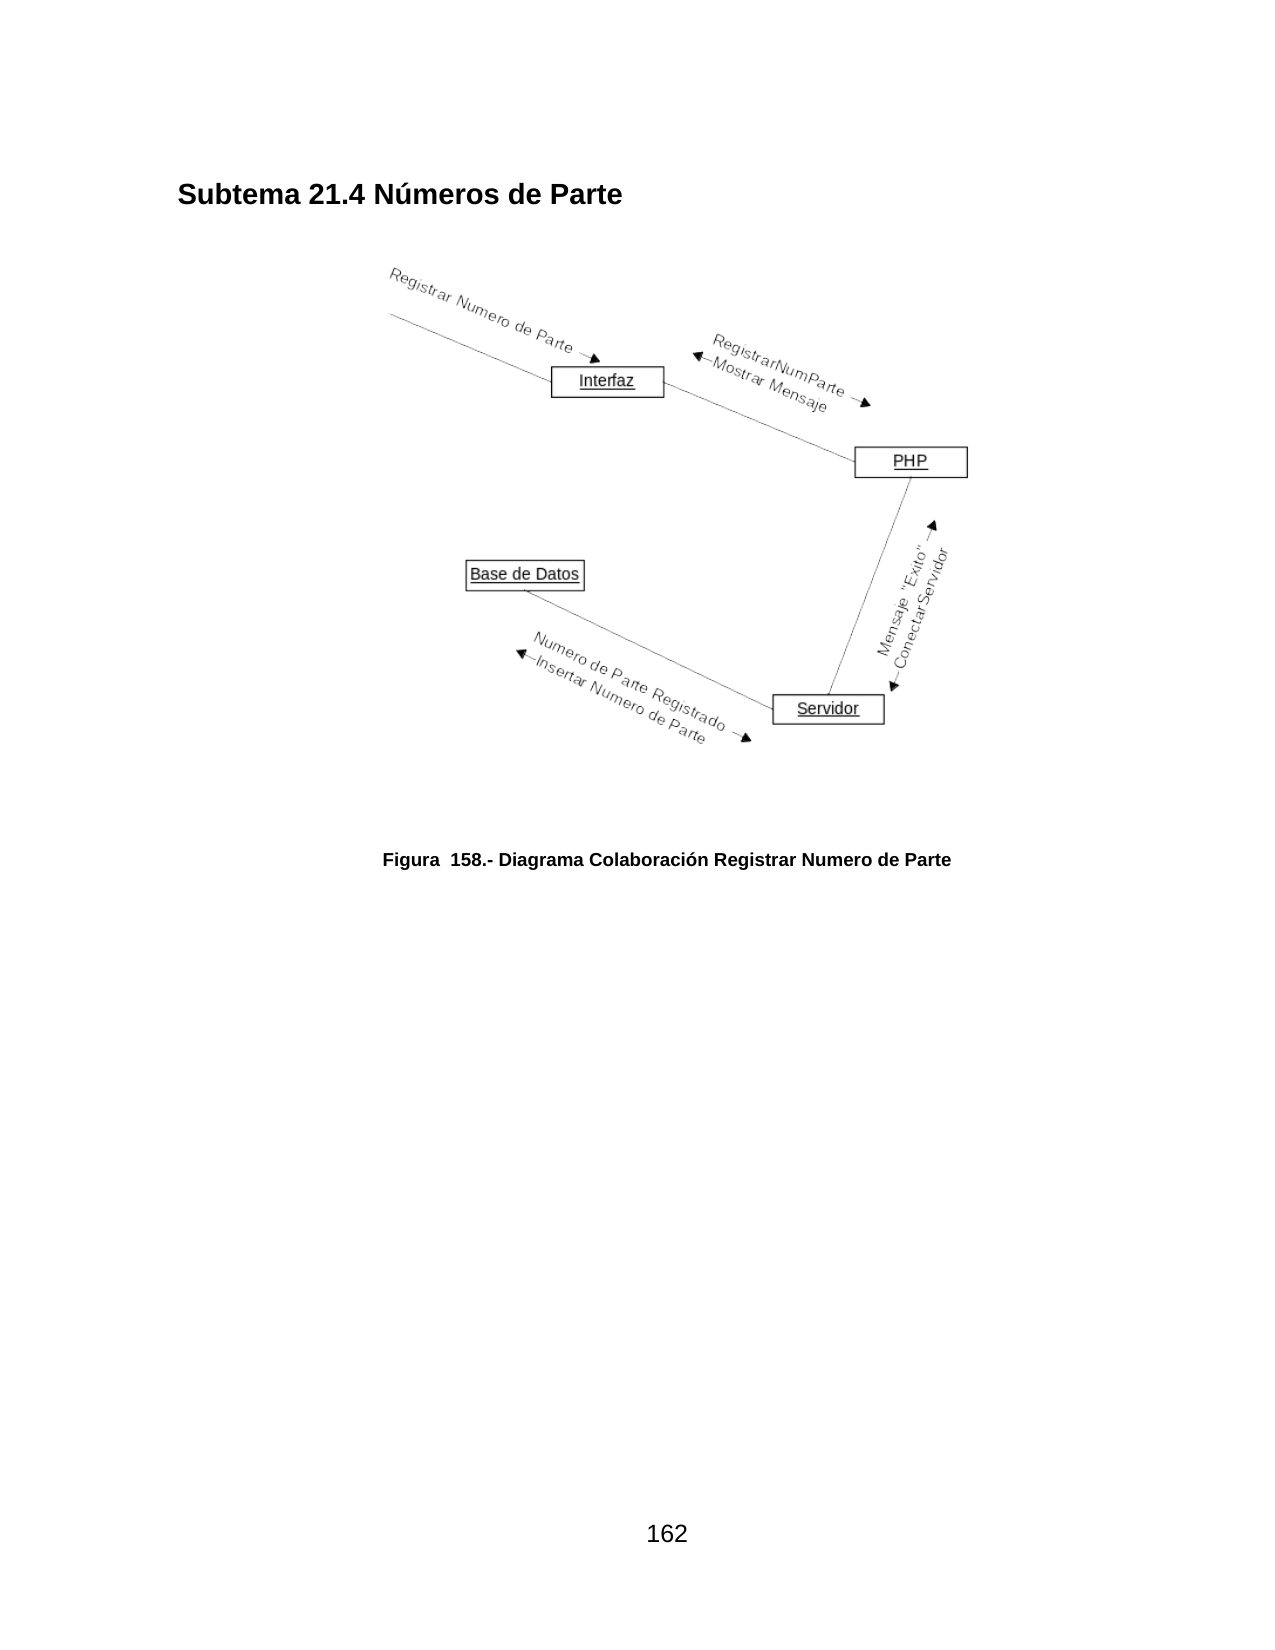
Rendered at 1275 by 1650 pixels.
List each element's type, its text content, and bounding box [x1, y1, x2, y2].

subtitle Números de Parte [177, 177, 1157, 211]
